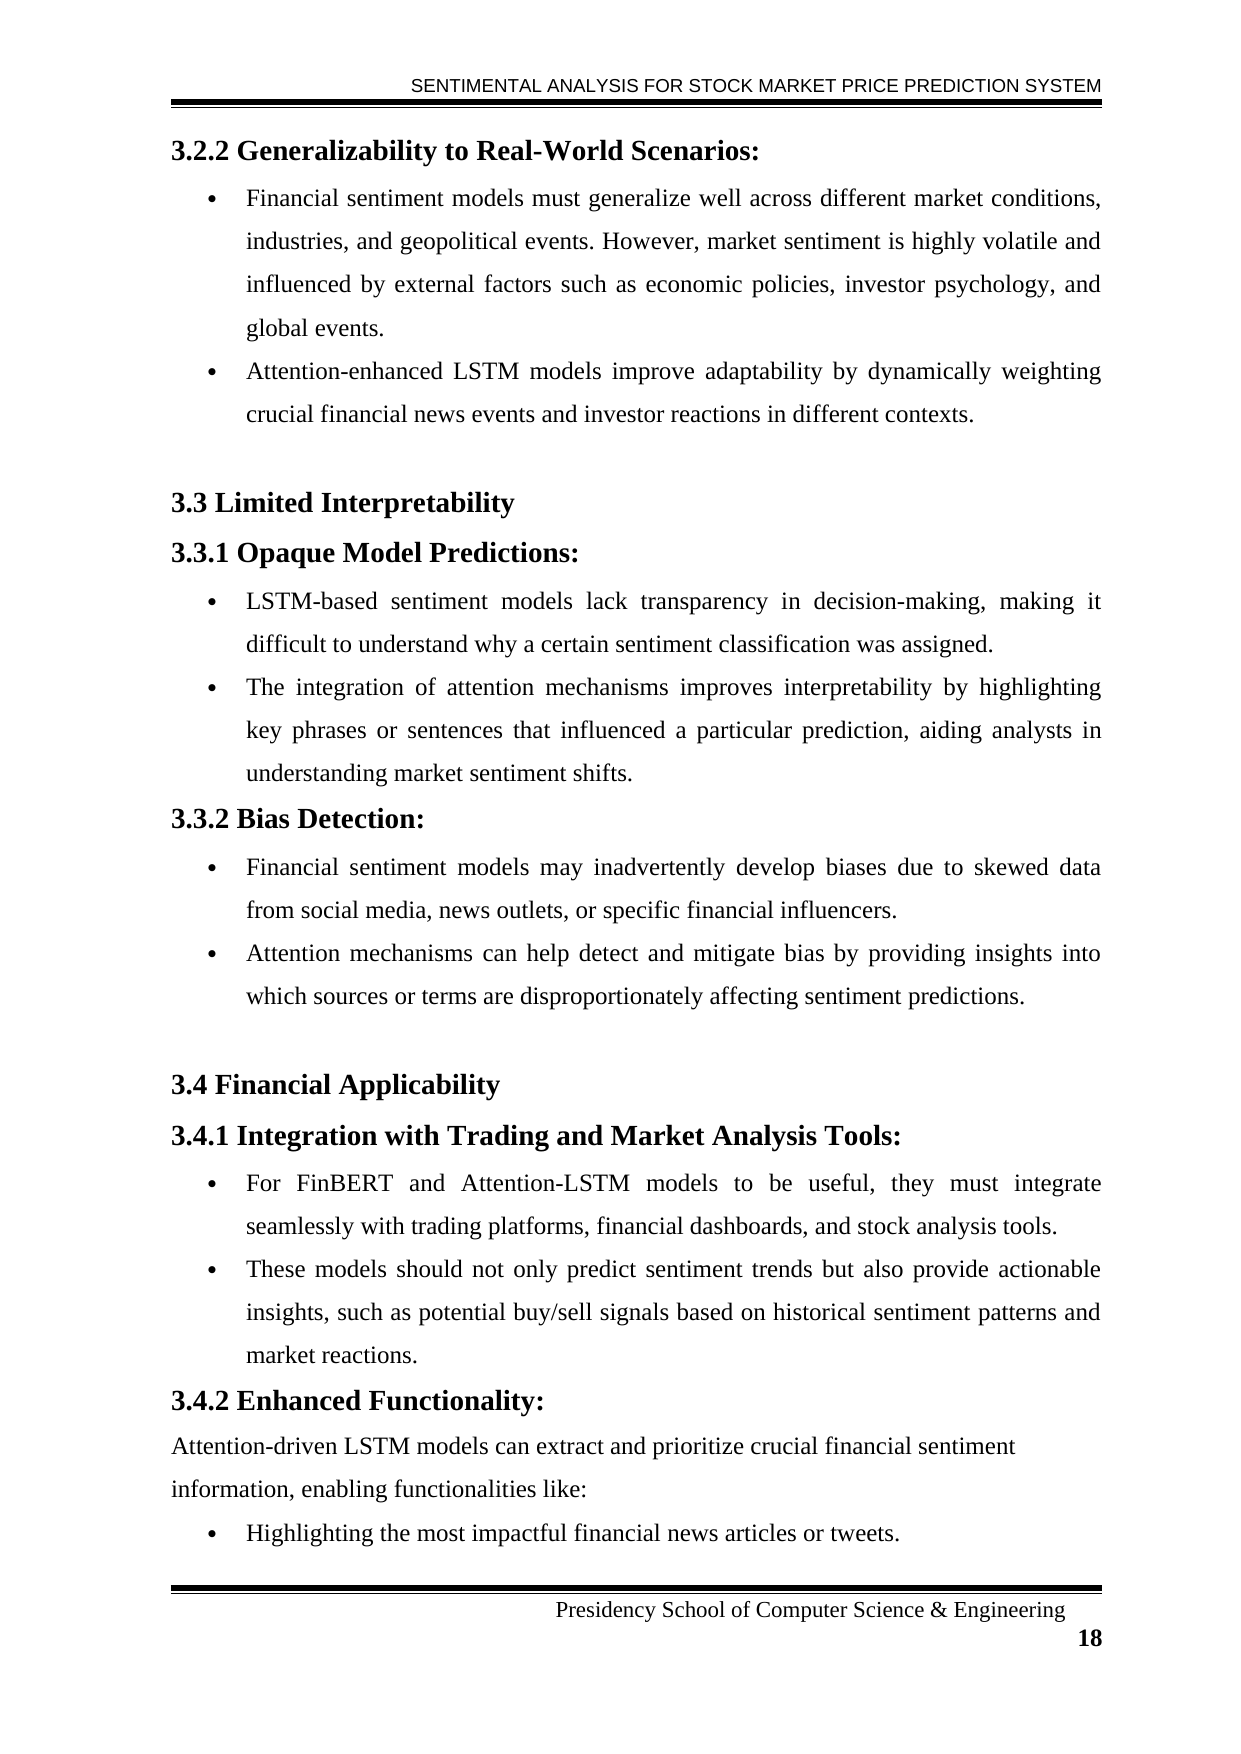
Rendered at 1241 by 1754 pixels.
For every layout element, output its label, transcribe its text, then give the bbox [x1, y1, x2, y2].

text 3.4 Financial Applicability 3.4.1 Integration with Trading and Market Analysis Tools: [171, 1067, 1102, 1151]
list Attention-enhanced LSTM models improve adaptability by dynamically weighting crucial financial news events and investor reactions in different contexts. [208, 356, 1102, 428]
list These models should not only predict sentiment trends but also provide actionable insights, such as potential buy/sell signals based on historical sentiment patterns and market reactions. [208, 1254, 1102, 1369]
list Financial sentiment models must generalize well across different market conditions, industries, and geopolitical events. However, market sentiment is highly volatile and influenced by external factors such as economic policies, investor psychology, and global events. [208, 183, 1102, 341]
list Financial sentiment models may inadvertently develop biases due to skewed data from social media, news outlets, or specific financial influencers. [208, 852, 1102, 923]
list Attention mechanisms can help detect and mitigate bias by providing insights into which sources or terms are disproportionately affecting sentiment predictions. [208, 938, 1102, 1010]
text 3.3.2 Bias Detection: [171, 801, 1102, 835]
list The integration of attention mechanisms improves interpretability by highlighting key phrases or sentences that influenced a particular prediction, aiding analysts in understanding market sentiment shifts. [208, 672, 1102, 787]
text 3.3 Limited Interpretability 3.3.1 Opaque Model Predictions: [171, 485, 1102, 569]
list Highlighting the most impactful financial news articles or tweets. [208, 1518, 1102, 1546]
text 3.2.2 Generalizability to Real-World Scenarios: [171, 133, 1102, 166]
list For FinBERT and Attention-LSTM models to be useful, they must integrate seamlessly with trading platforms, financial dashboards, and stock analysis tools. [208, 1168, 1102, 1240]
list LSTM-based sentiment models lack transparency in decision-making, making it difficult to understand why a certain sentiment classification was assigned. [208, 586, 1102, 658]
text 3.4.2 Enhanced Functionality: Attention-driven LSTM models can extract and prioritize crucial financial sentiment information, enabling functionalities like: [171, 1383, 1102, 1503]
